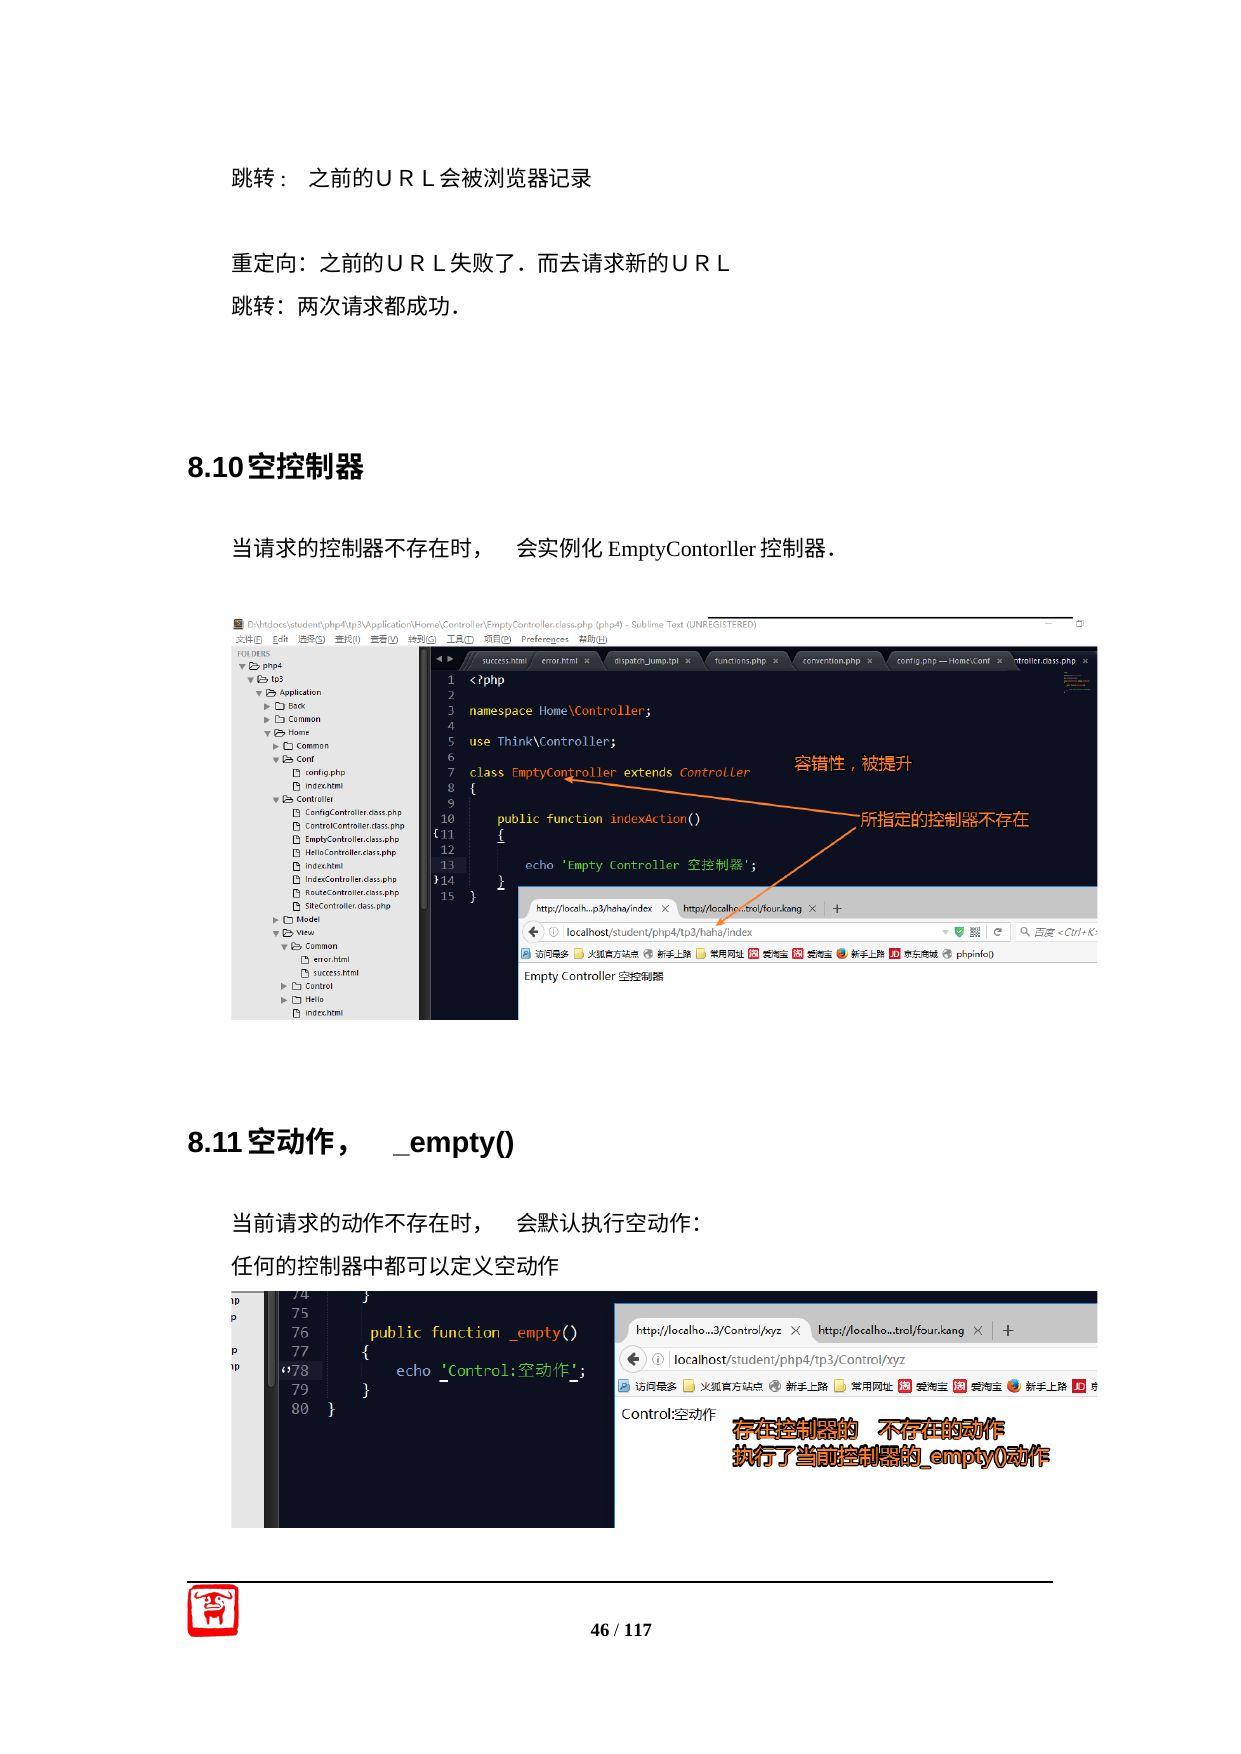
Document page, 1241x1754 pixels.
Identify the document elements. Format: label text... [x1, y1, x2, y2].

text 跳转 : 之前的ＵＲＬ会被浏览器记录 [187, 160, 1053, 193]
text 重定向：之前的ＵＲＬ失败了．而去请求新的ＵＲＬ [187, 246, 1053, 278]
picture [231, 616, 1098, 1020]
text 当请求的控制器不存在时， 会实例化EmptyContorller控制器． [187, 531, 1053, 563]
picture [231, 1291, 1098, 1528]
subtitle 空控制器 [187, 432, 1053, 497]
text 跳转：两次请求都成功． [187, 289, 1053, 321]
text 当前请求的动作不存在时， 会默认执行空动作： [187, 1206, 1053, 1238]
picture [187, 1584, 239, 1637]
subtitle 空动作， _empty() [187, 1107, 1053, 1172]
text 任何的控制器中都可以定义空动作 [187, 1249, 1053, 1281]
